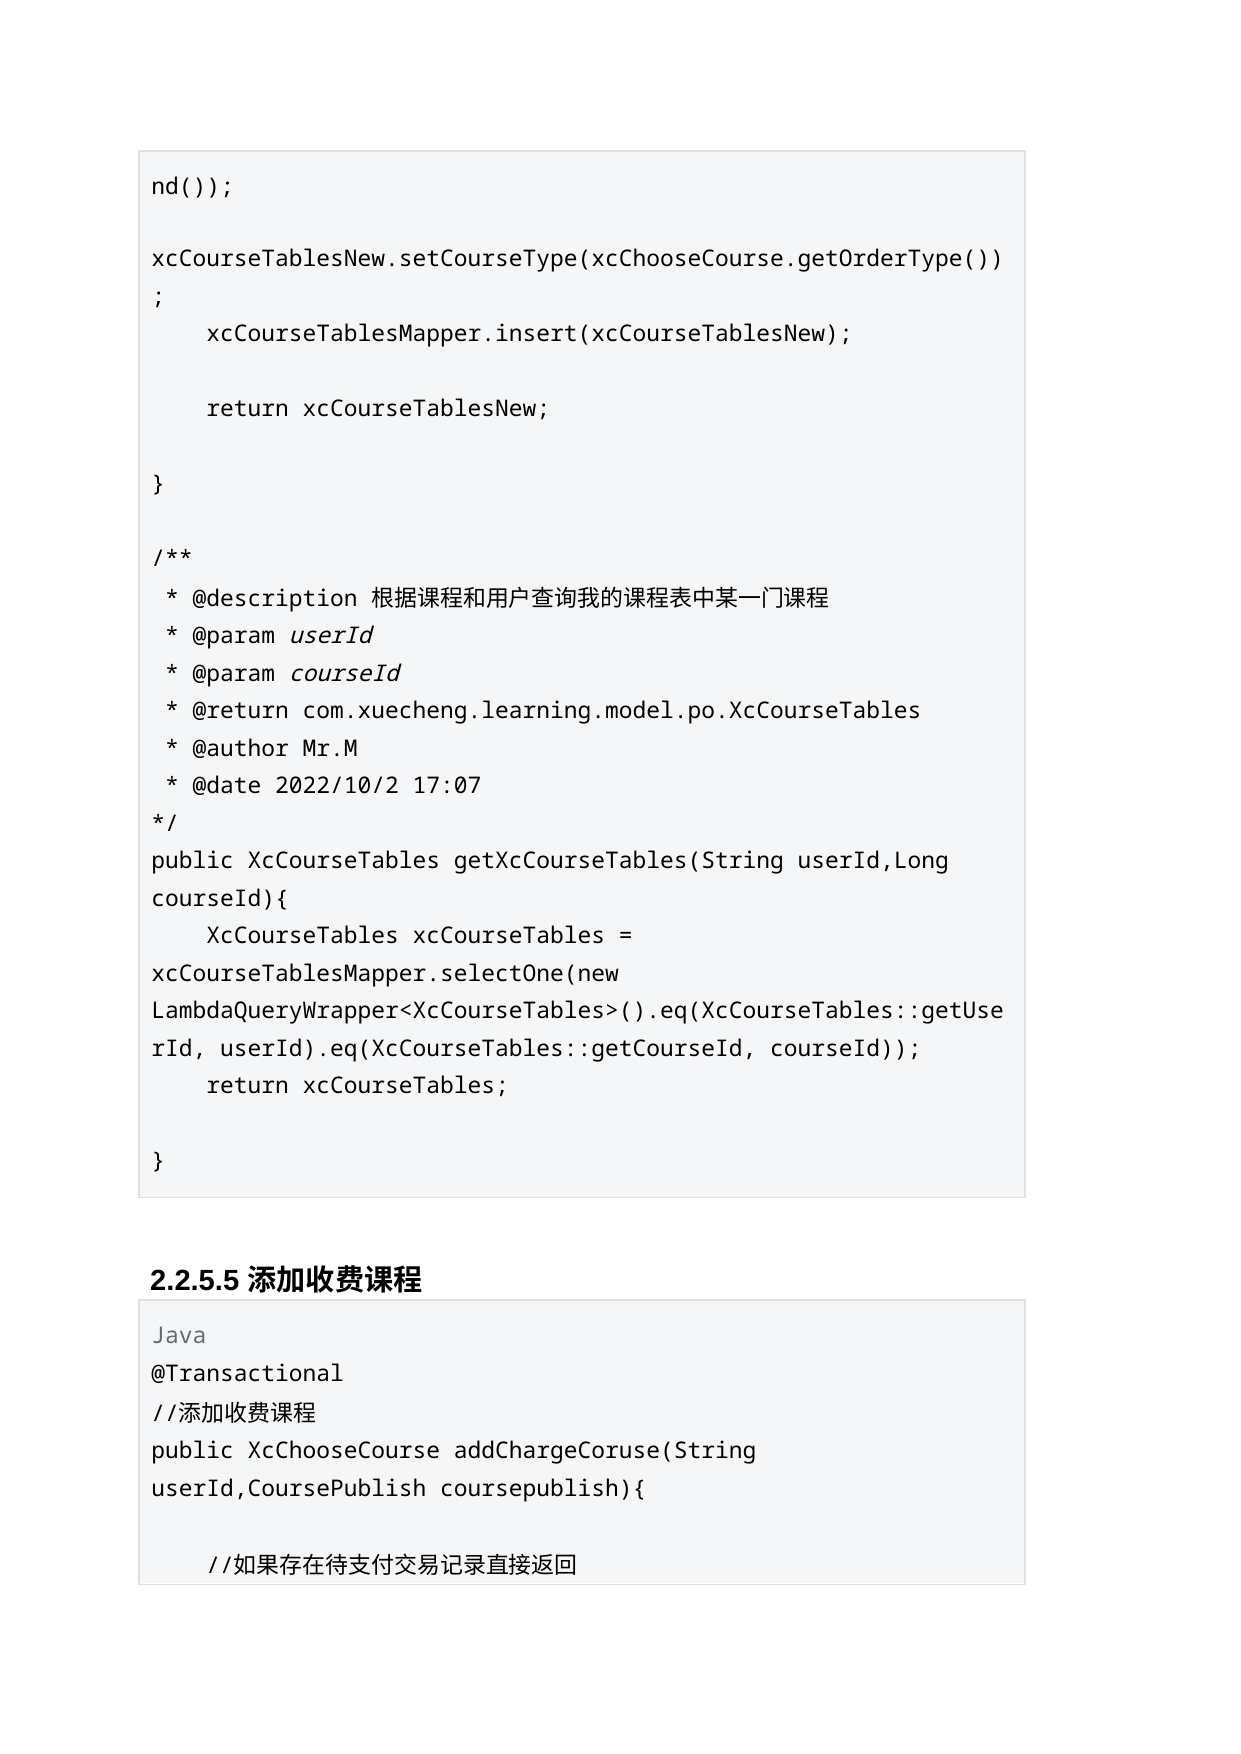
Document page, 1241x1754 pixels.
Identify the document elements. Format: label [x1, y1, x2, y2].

table_header [140, 152, 1024, 1197]
table_header [140, 1301, 1024, 1583]
